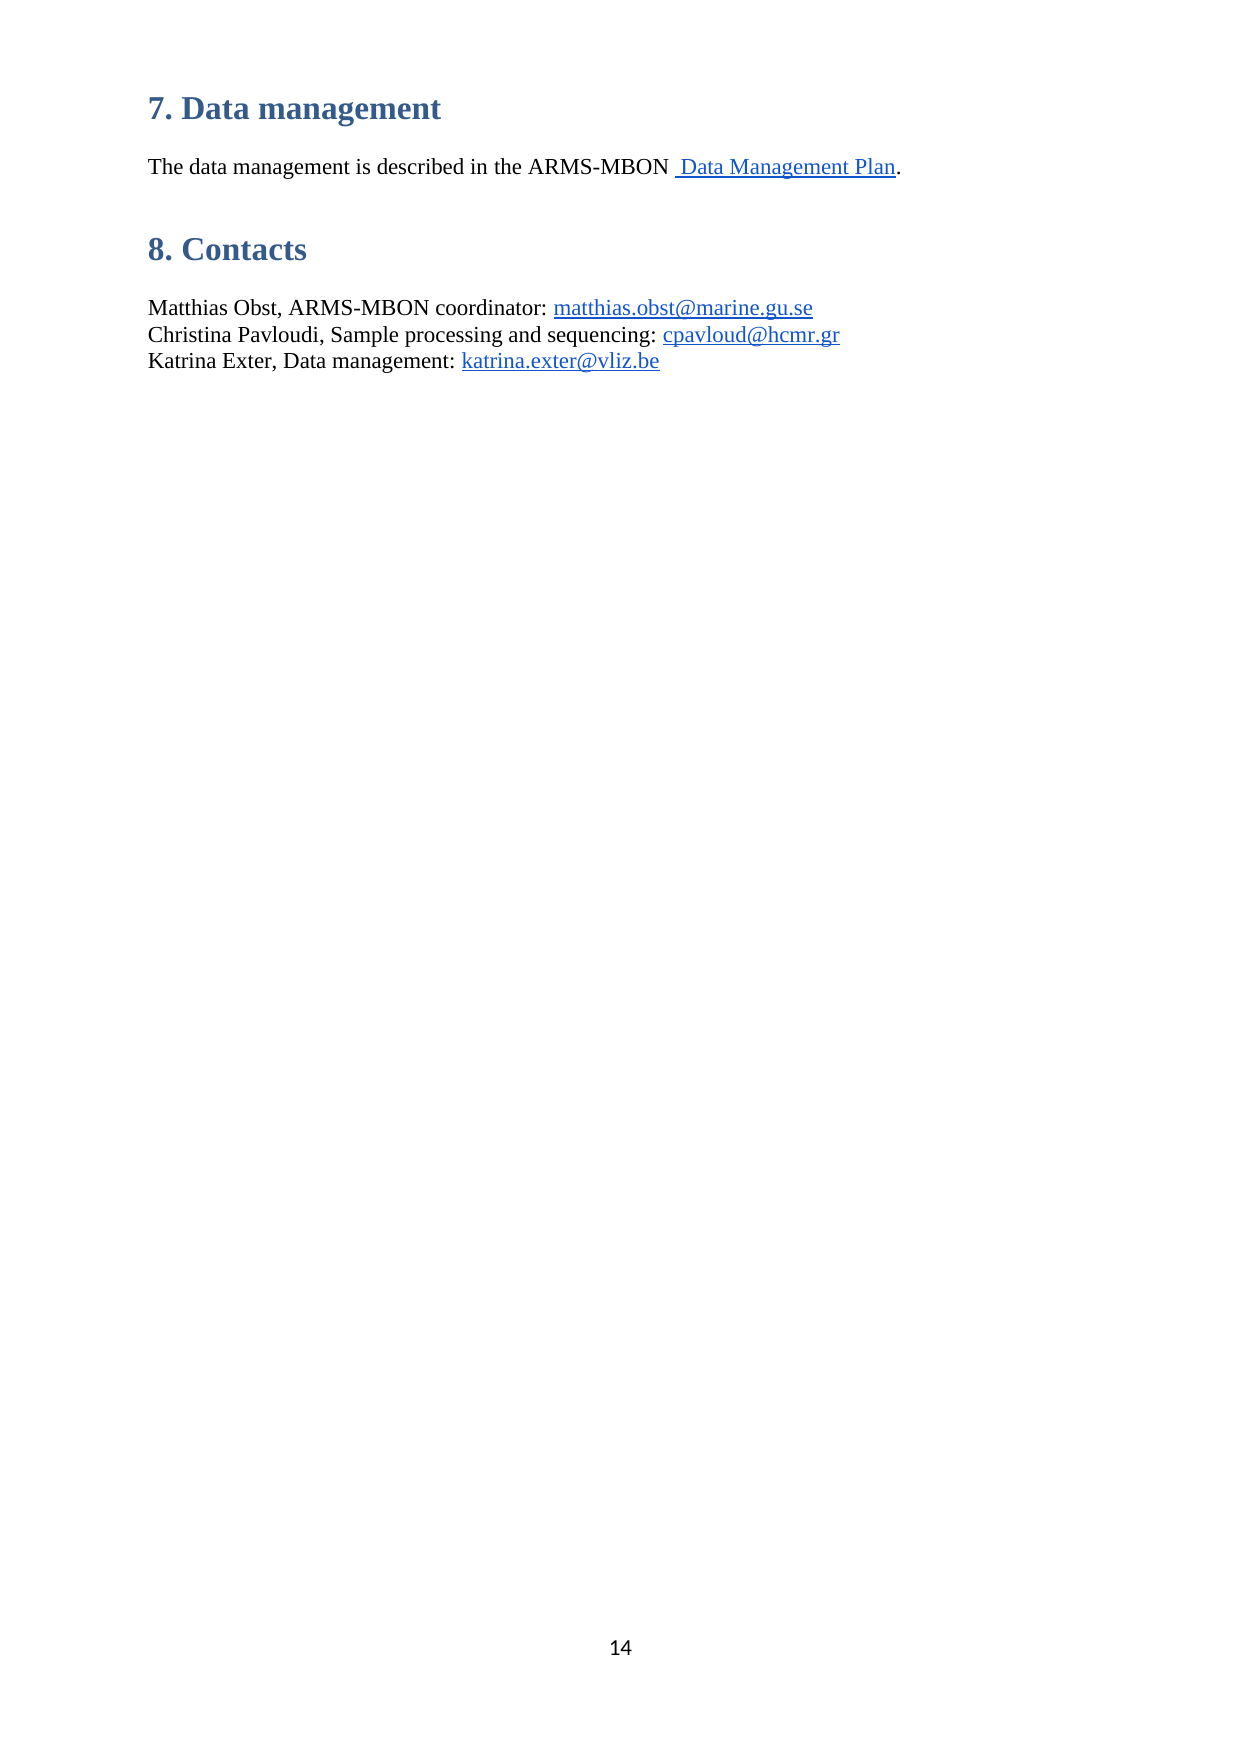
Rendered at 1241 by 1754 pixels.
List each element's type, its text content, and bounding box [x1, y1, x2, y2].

text The data management is described in the ARMS-MBON Data Management Plan. [148, 153, 1092, 180]
text Katrina Exter, Data management: katrina.exter@vliz.be [148, 347, 1092, 373]
subtitle 8. Contacts [148, 230, 1092, 268]
text Matthias Obst, ARMS-MBON coordinator: matthias.obst@marine.gu.se [148, 294, 1092, 321]
subtitle 7. Data management [148, 89, 1092, 127]
text Christina Pavloudi, Sample processing and sequencing: cpavloud@hcmr.gr [148, 321, 1092, 347]
